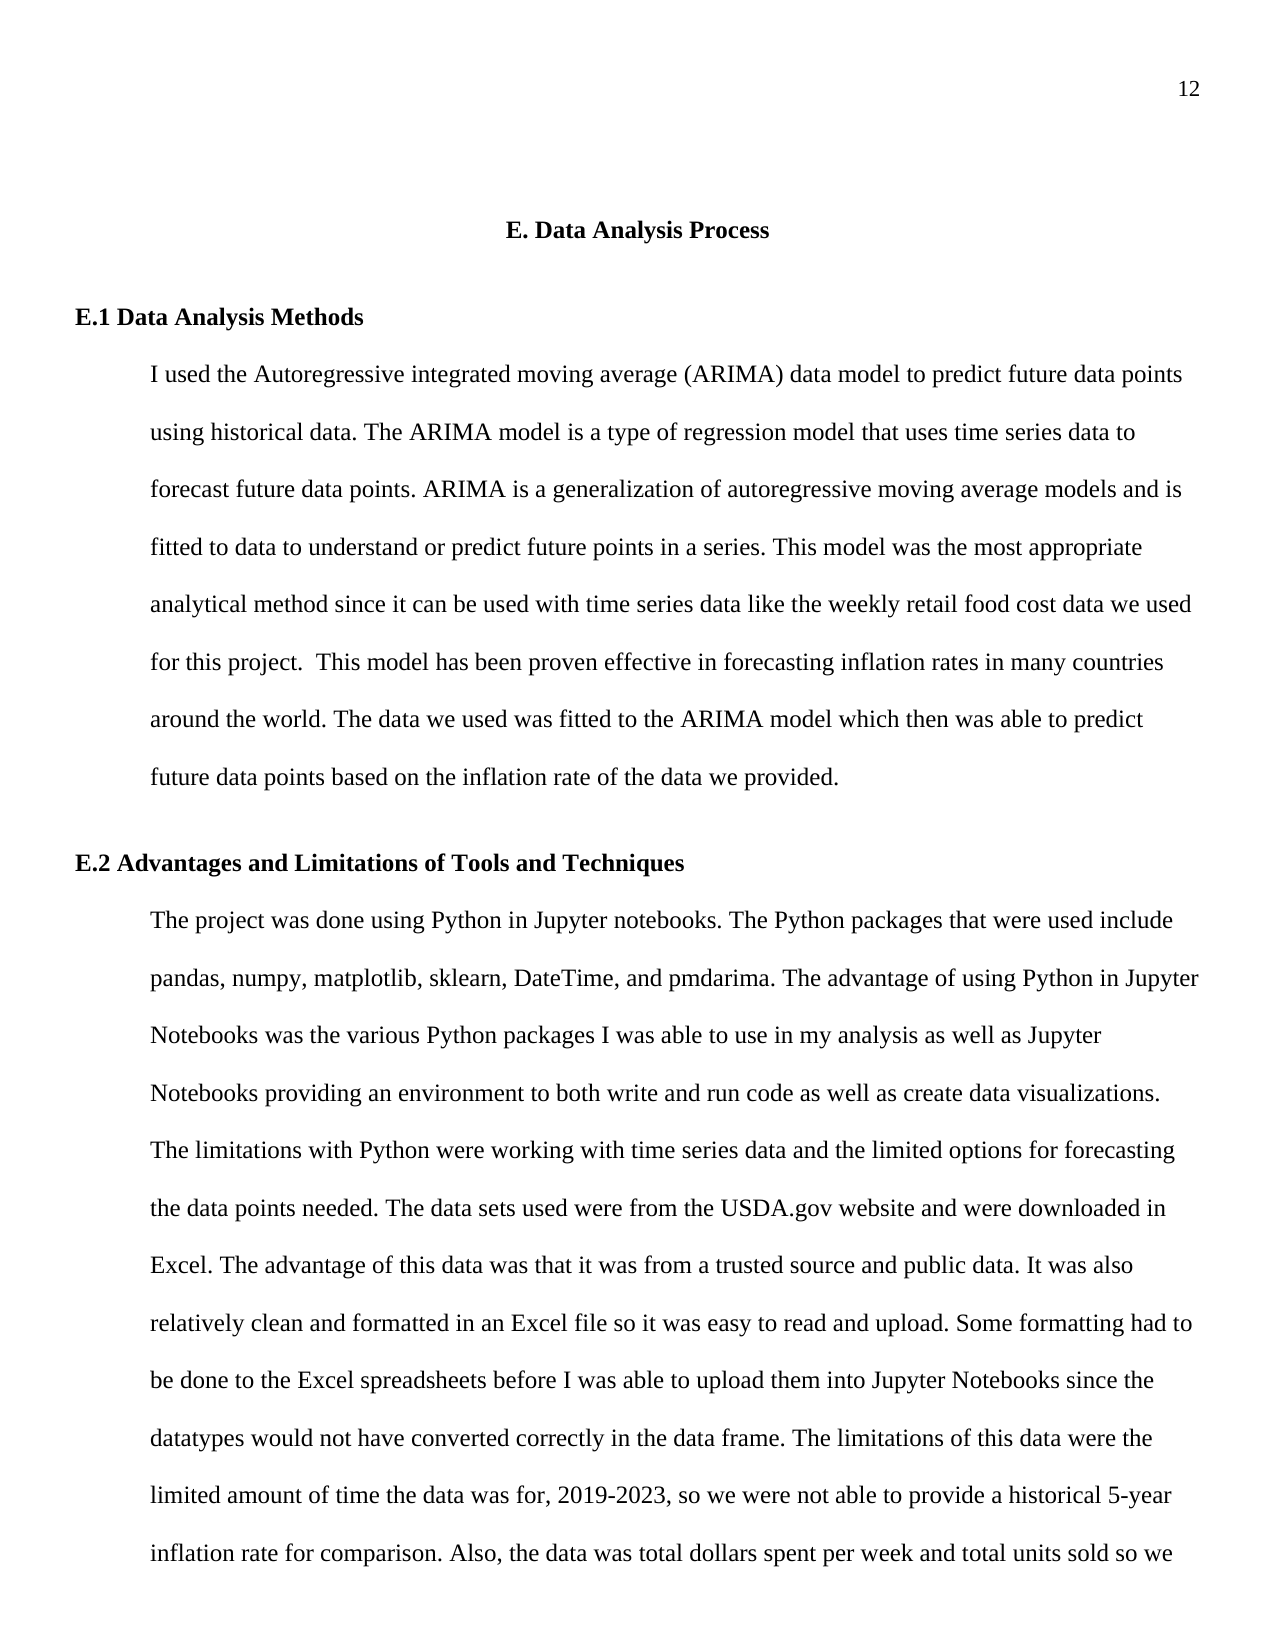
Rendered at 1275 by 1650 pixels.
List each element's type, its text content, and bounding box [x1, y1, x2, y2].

subtitle E.1 Data Analysis Methods [75, 302, 1200, 330]
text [150, 905, 1200, 1567]
text I used the Autoregressive integrated moving average (ARIMA) data model to predict future data points using historical data. The ARIMA model is a type of regression model that uses time series data to forecast future data points. ARIMA is a generalization of autoregressive moving average models and is fitted to data to understand or predict future points in a series. This model was the most appropriate analytical method since it can be used with time series data like the weekly retail food cost data we used for this project. This model has been proven effective in forecasting inflation rates in many countries around the world. The data we used was fitted to the ARIMA model which then was able to predict future data points based on the inflation rate of the data we provided. [150, 359, 1200, 790]
subtitle E. Data Analysis Process [75, 215, 1200, 244]
subtitle E.2 Advantages and Limitations of Tools and Techniques [75, 848, 1200, 877]
